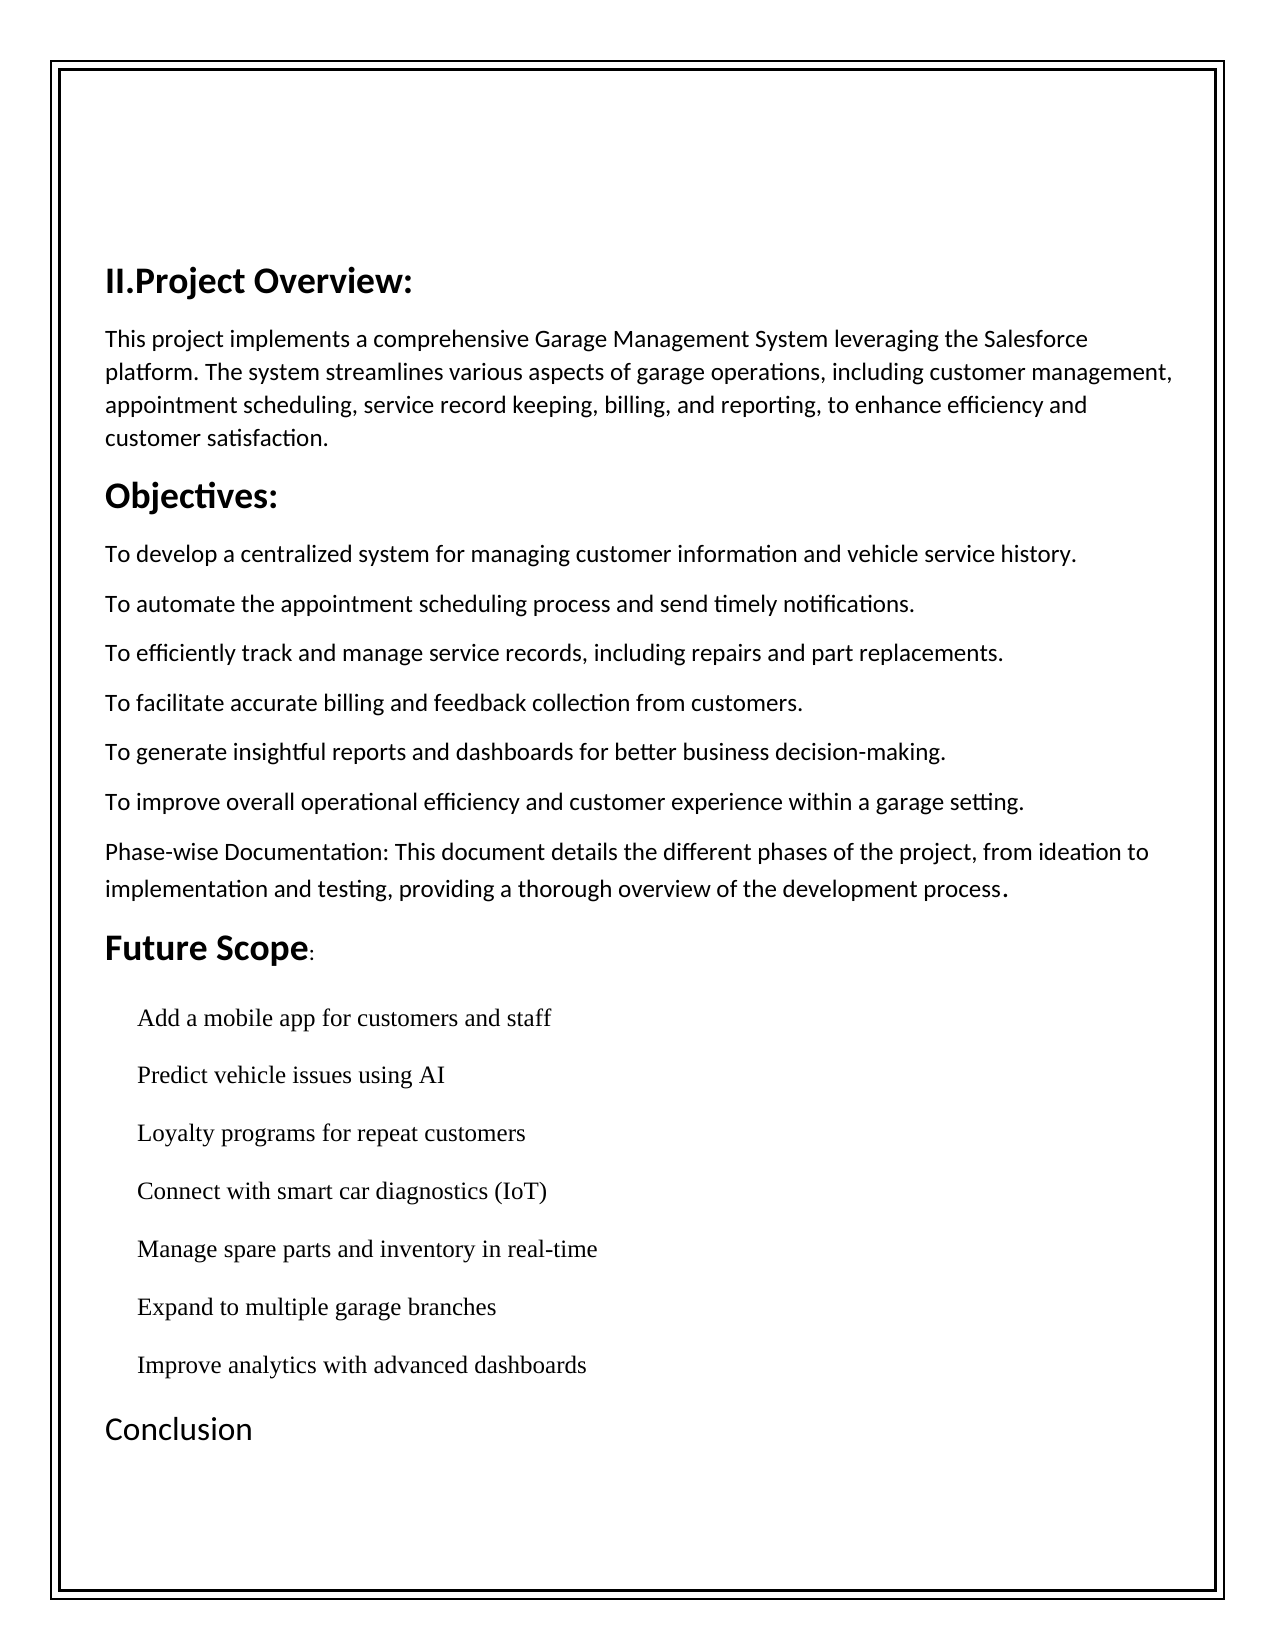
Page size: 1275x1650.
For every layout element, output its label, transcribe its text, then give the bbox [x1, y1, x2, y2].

text  Expand to multiple garage branches [105, 1292, 1185, 1321]
text To facilitate accurate billing and feedback collection from customers. [105, 687, 1185, 717]
text To automate the appointment scheduling process and send timely notifications. [105, 588, 1185, 618]
text Objectives: [105, 472, 1185, 518]
text To improve overall operational efficiency and customer experience within a garage setting. [105, 786, 1185, 817]
text II.Project Overview: [105, 257, 1185, 303]
text Conclusion [105, 1408, 1185, 1449]
text To develop a centralized system for managing customer information and vehicle service history. [105, 538, 1185, 569]
text  Connect with smart car diagnostics (IoT) [105, 1176, 1185, 1205]
text To efficiently track and manage service records, including repairs and part replacements. [105, 637, 1185, 668]
text  Add a mobile app for customers and staff [105, 1003, 1185, 1031]
text  Manage spare parts and inventory in real-time [105, 1234, 1185, 1263]
text  Improve analytics with advanced dashboards [105, 1350, 1185, 1379]
text Future Scope: [105, 924, 1185, 970]
text This project implements a comprehensive Garage Management System leveraging the Salesforce platform. The system streamlines various aspects of garage operations, including customer management, appointment scheduling, service record keeping, billing, and reporting, to enhance efficiency and customer satisfaction. [105, 324, 1185, 453]
text To generate insightful reports and dashboards for better business decision-making. [105, 736, 1185, 767]
text Phase-wise Documentation: This document details the different phases of the project, from ideation to implementation and testing, providing a thorough overview of the development process. [105, 836, 1185, 904]
text  Predict vehicle issues using AI [105, 1061, 1185, 1089]
text  Loyalty programs for repeat customers [105, 1118, 1185, 1147]
